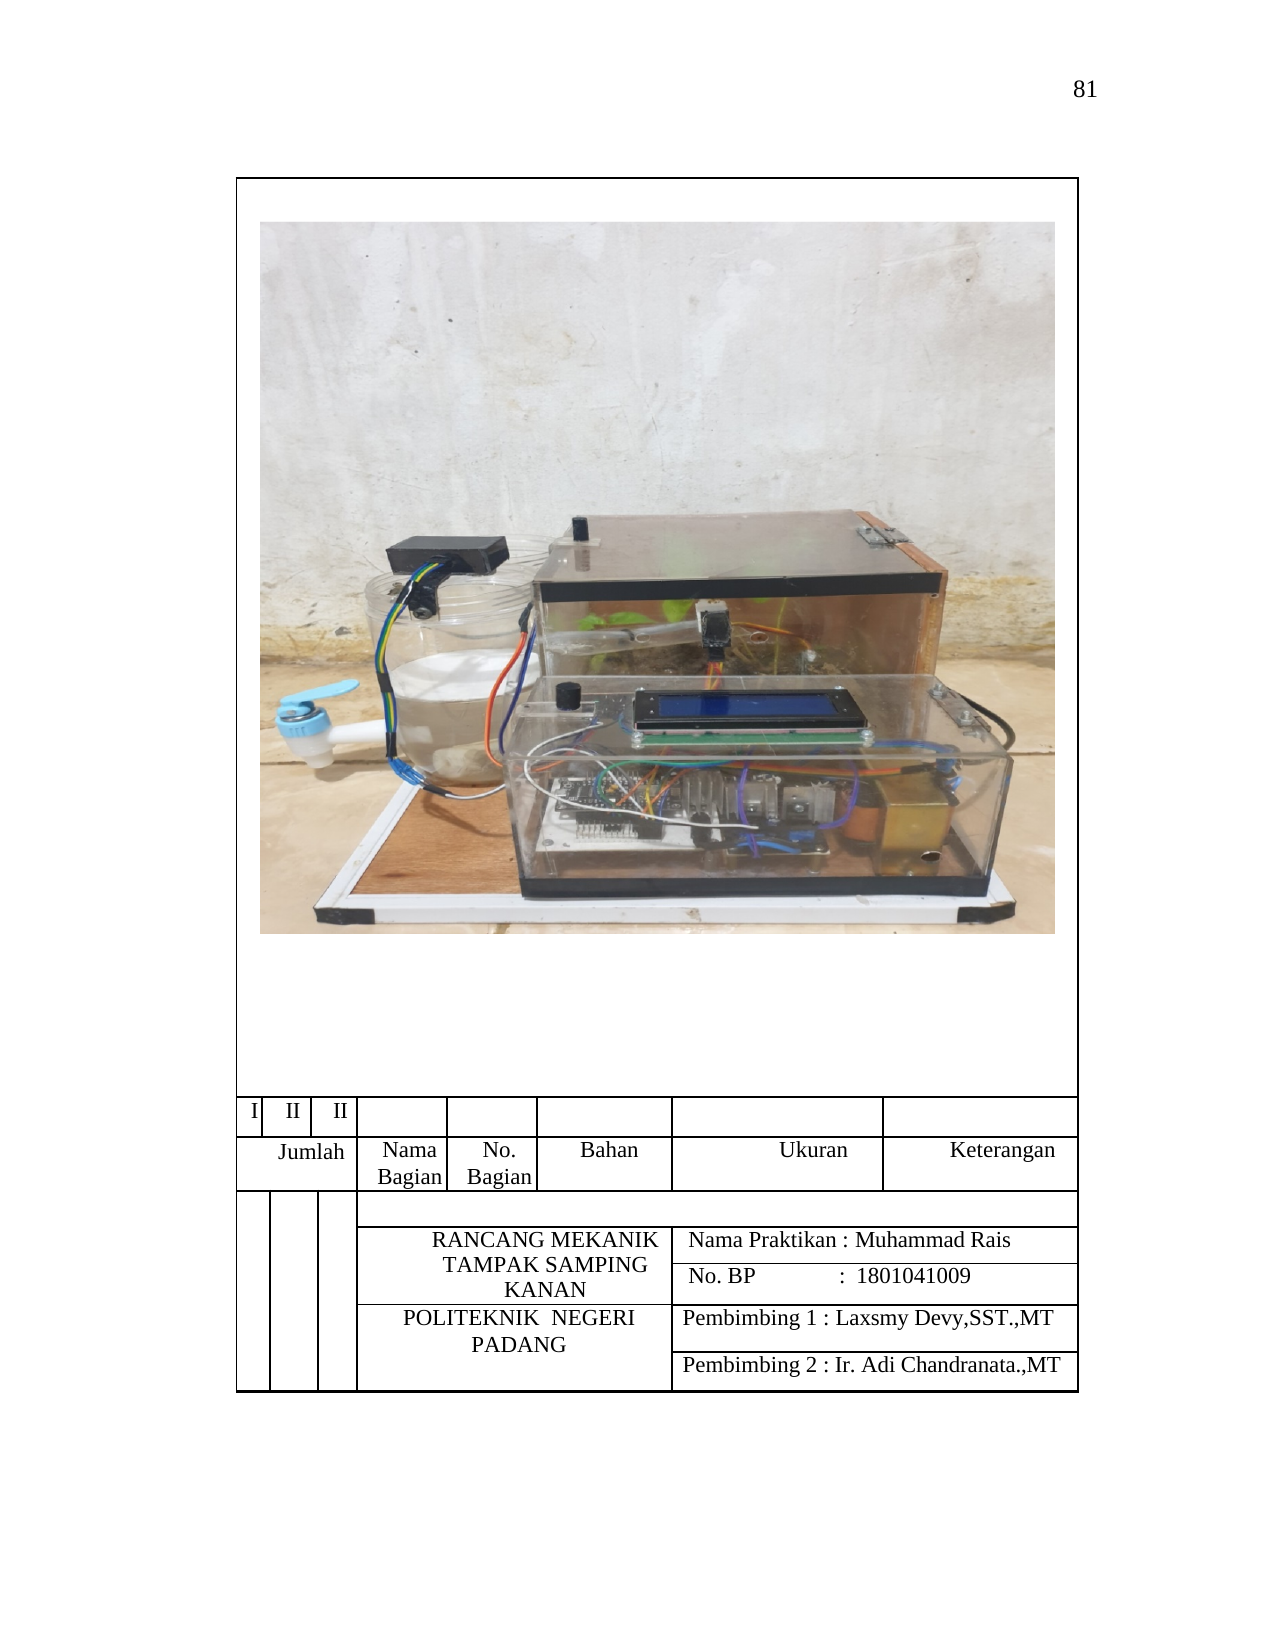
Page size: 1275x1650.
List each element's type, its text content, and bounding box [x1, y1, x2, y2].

table_cell Keterangan [884, 1138, 1077, 1189]
table_cell Pembimbing 1 : Laxsmy Devy,SST.,MT [673, 1306, 1077, 1351]
table_cell Nama Bagian [358, 1138, 446, 1189]
table_cell Nama Praktikan : Muhammad Rais [673, 1228, 1077, 1263]
picture [260, 222, 1054, 934]
table_cell Ukuran [673, 1138, 882, 1189]
table_cell [538, 1098, 671, 1136]
table_cell II [312, 1098, 356, 1136]
table_cell Bahan [538, 1138, 671, 1189]
table_cell Pembimbing 2 : Ir. Adi Chandranata.,MT [673, 1353, 1077, 1390]
table_cell [358, 1192, 1077, 1226]
table_cell RANCANG MEKANIK TAMPAK SAMPING KANAN [358, 1228, 671, 1303]
table_cell Jumlah [237, 1138, 356, 1189]
table_cell POLITEKNIK NEGERI PADANG [358, 1305, 671, 1390]
table_cell [271, 1192, 317, 1390]
table_cell [673, 1098, 882, 1136]
table_cell [358, 1098, 446, 1136]
table_cell [319, 1192, 356, 1390]
table_cell No. BP : 1801041009 [673, 1264, 1077, 1303]
table_cell [237, 1192, 269, 1390]
table_cell [884, 1098, 1077, 1136]
table_cell I [237, 1098, 261, 1136]
table_cell No. Bagian [448, 1138, 536, 1189]
table_header [237, 179, 1077, 1096]
table_cell [448, 1098, 536, 1136]
table_cell II [263, 1098, 310, 1136]
